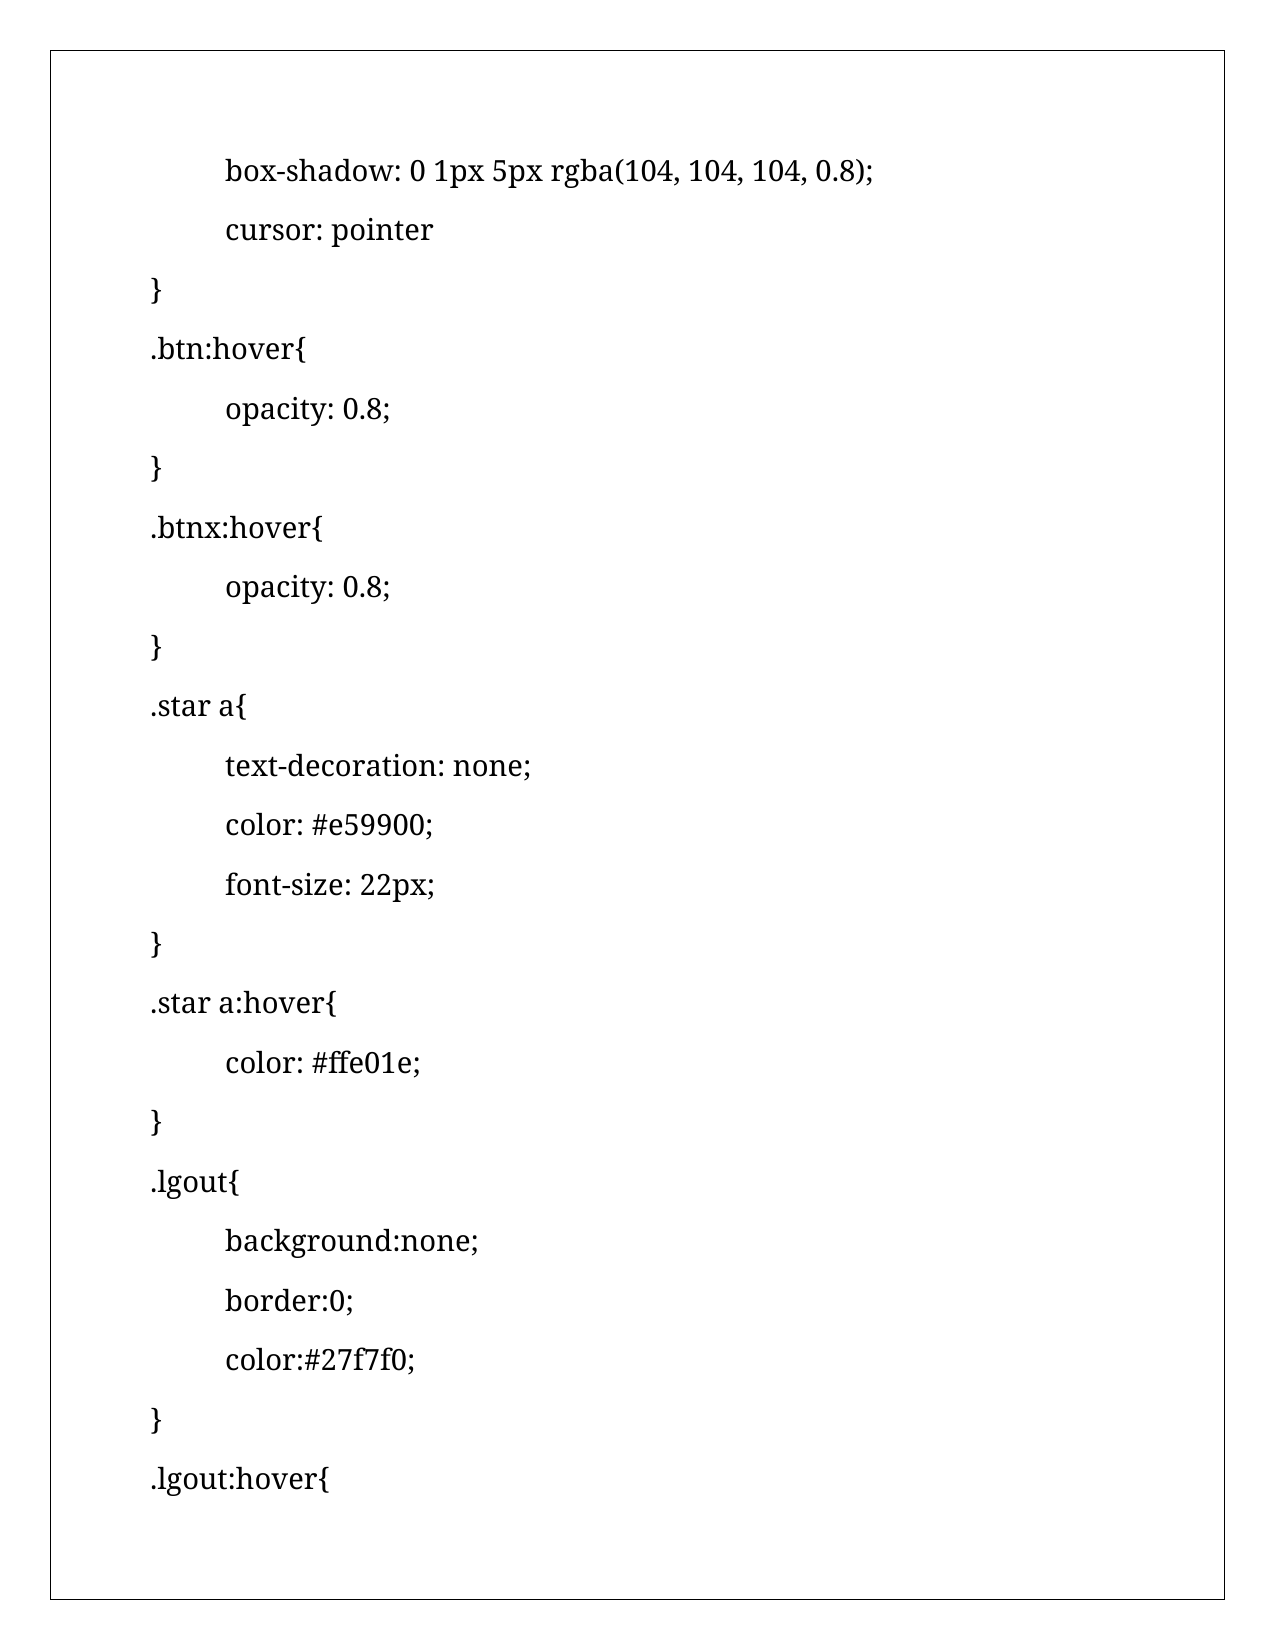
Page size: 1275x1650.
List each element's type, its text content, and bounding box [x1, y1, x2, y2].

text box-shadow: 0 1px 5px rgba(104, 104, 104, 0.8); [150, 150, 1125, 190]
text .star a{ [150, 685, 1125, 725]
text .lgout{ [150, 1161, 1125, 1201]
text .btn:hover{ [150, 328, 1125, 368]
text } [150, 923, 1125, 963]
text } [150, 269, 1125, 309]
text .lgout:hover{ [150, 1458, 1125, 1498]
text font-size: 22px; [150, 864, 1125, 903]
text } [150, 447, 1125, 487]
text border:0; [150, 1280, 1125, 1320]
text .star a:hover{ [150, 983, 1125, 1022]
text opacity: 0.8; [150, 566, 1125, 606]
text cursor: pointer [150, 209, 1125, 249]
text text-decoration: none; [150, 745, 1125, 784]
text } [150, 1399, 1125, 1439]
text } [150, 1102, 1125, 1141]
text color: #e59900; [150, 804, 1125, 844]
text opacity: 0.8; [150, 388, 1125, 428]
text } [150, 626, 1125, 666]
text color: #ffe01e; [150, 1042, 1125, 1082]
text .btnx:hover{ [150, 507, 1125, 547]
text background:none; [150, 1221, 1125, 1260]
text color:#27f7f0; [150, 1339, 1125, 1379]
